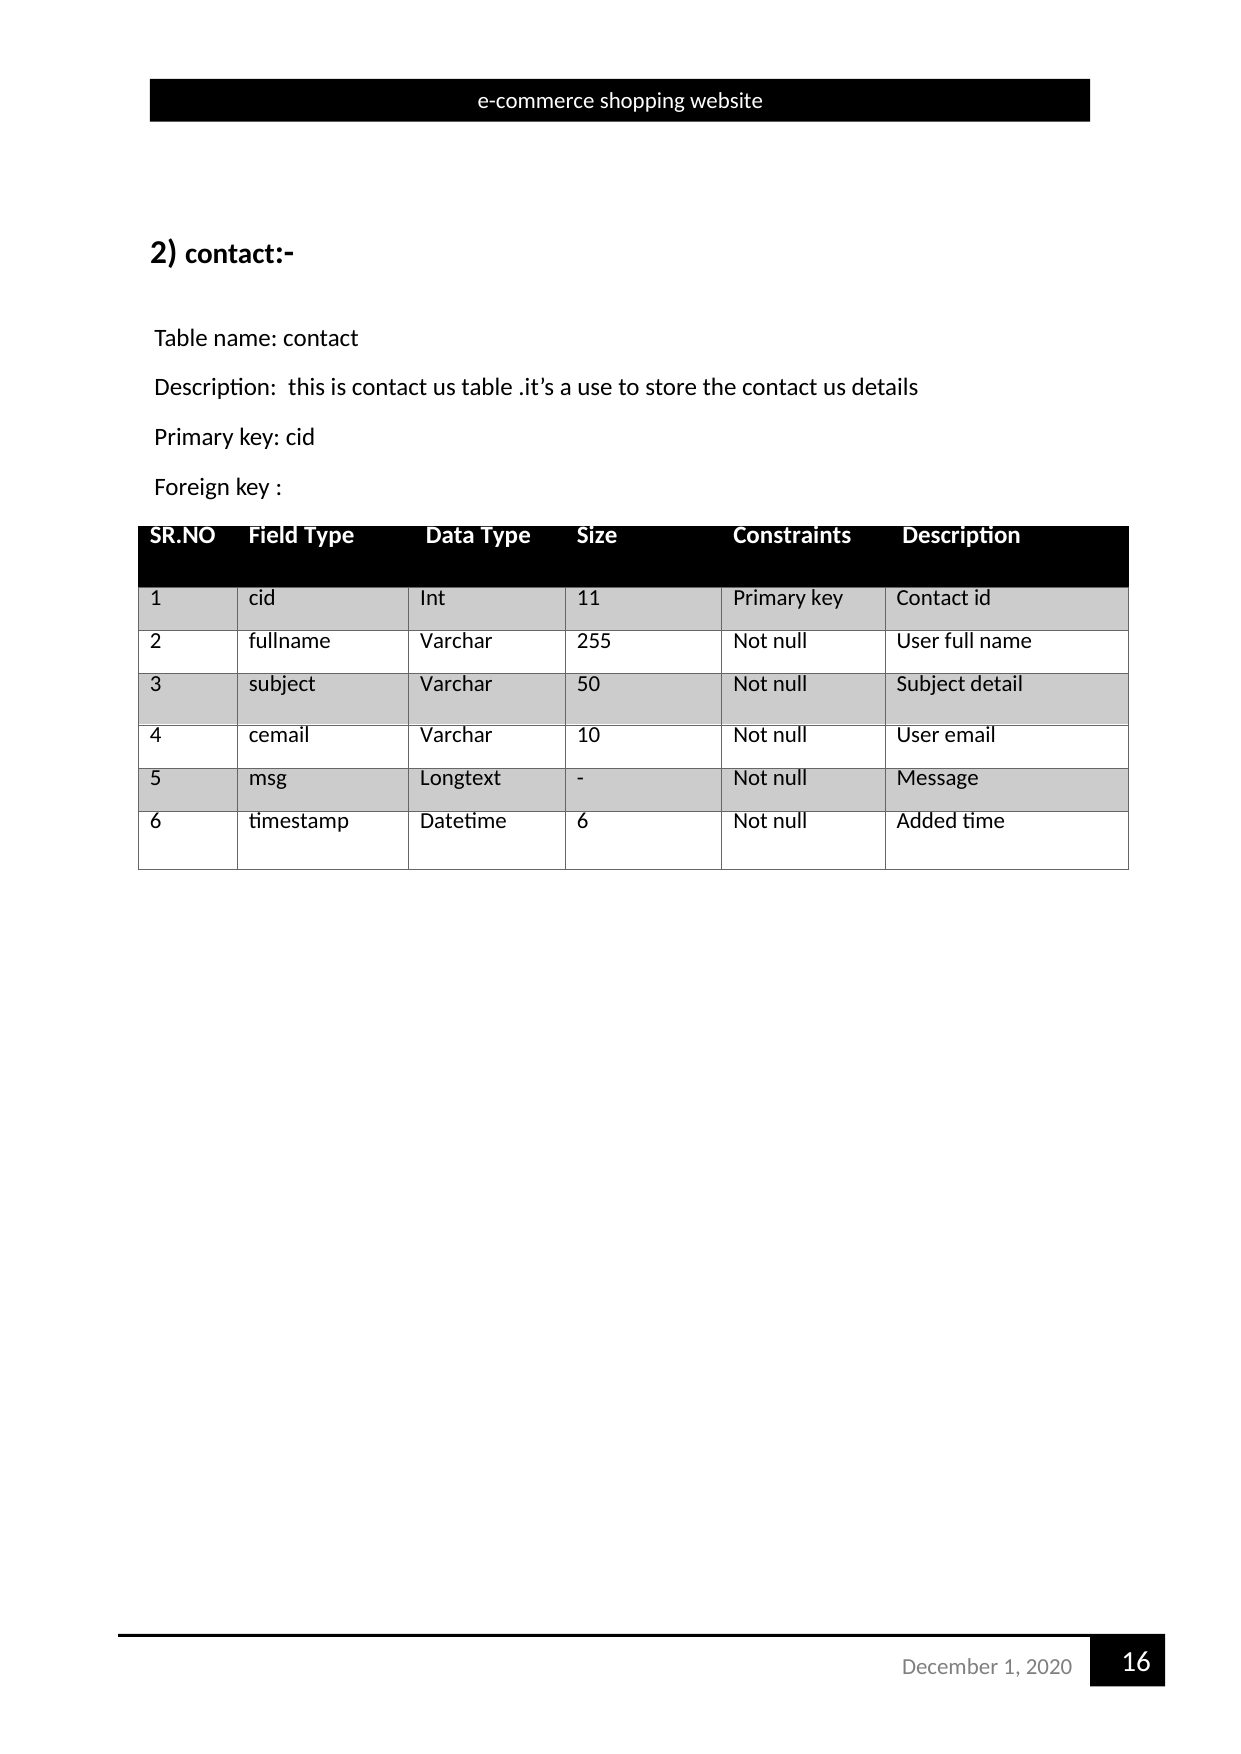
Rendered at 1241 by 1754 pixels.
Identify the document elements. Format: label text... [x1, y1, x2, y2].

table_cell Int [409, 588, 565, 630]
table_cell Longtext [409, 769, 565, 811]
table_cell Primary key [722, 588, 885, 630]
table_cell Datetime [409, 812, 565, 868]
table_cell 11 [566, 588, 721, 630]
table_cell 4 [139, 726, 237, 768]
table_cell 3 [139, 674, 237, 724]
table_cell 2 [139, 631, 237, 673]
table_cell Not null [722, 674, 885, 724]
table_cell 5 [139, 769, 237, 811]
table_header Field Type [238, 527, 408, 587]
table_header Data Type [409, 527, 565, 587]
table_cell Added time [886, 812, 1128, 868]
table_cell Not null [722, 631, 885, 673]
table_header SR.NO [139, 527, 237, 587]
table_cell 255 [566, 631, 721, 673]
table_cell User full name [886, 631, 1128, 673]
table_cell - [566, 769, 721, 811]
table_cell Not null [722, 726, 885, 768]
table_cell 10 [566, 726, 721, 768]
table_header Size [566, 527, 721, 587]
table_cell Subject detail [886, 674, 1128, 724]
table_cell Not null [722, 812, 885, 868]
table_cell User email [886, 726, 1128, 768]
table_cell fullname [238, 631, 408, 673]
table_cell 1 [139, 588, 237, 630]
table_cell msg [238, 769, 408, 811]
table_cell Varchar [409, 674, 565, 724]
table_cell Varchar [409, 631, 565, 673]
table_header Description [886, 527, 1128, 587]
table_cell Contact id [886, 588, 1128, 630]
table_cell 6 [139, 812, 237, 868]
table_cell Varchar [409, 726, 565, 768]
table_header Constraints [722, 527, 885, 587]
table_cell cid [238, 588, 408, 630]
table_cell Message [886, 769, 1128, 811]
table_cell timestamp [238, 812, 408, 868]
table_cell Not null [722, 769, 885, 811]
table_cell 6 [566, 812, 721, 868]
table_cell cemail [238, 726, 408, 768]
table_cell 50 [566, 674, 721, 724]
text 2) contact:- [150, 238, 1090, 270]
table_cell subject [238, 674, 408, 724]
